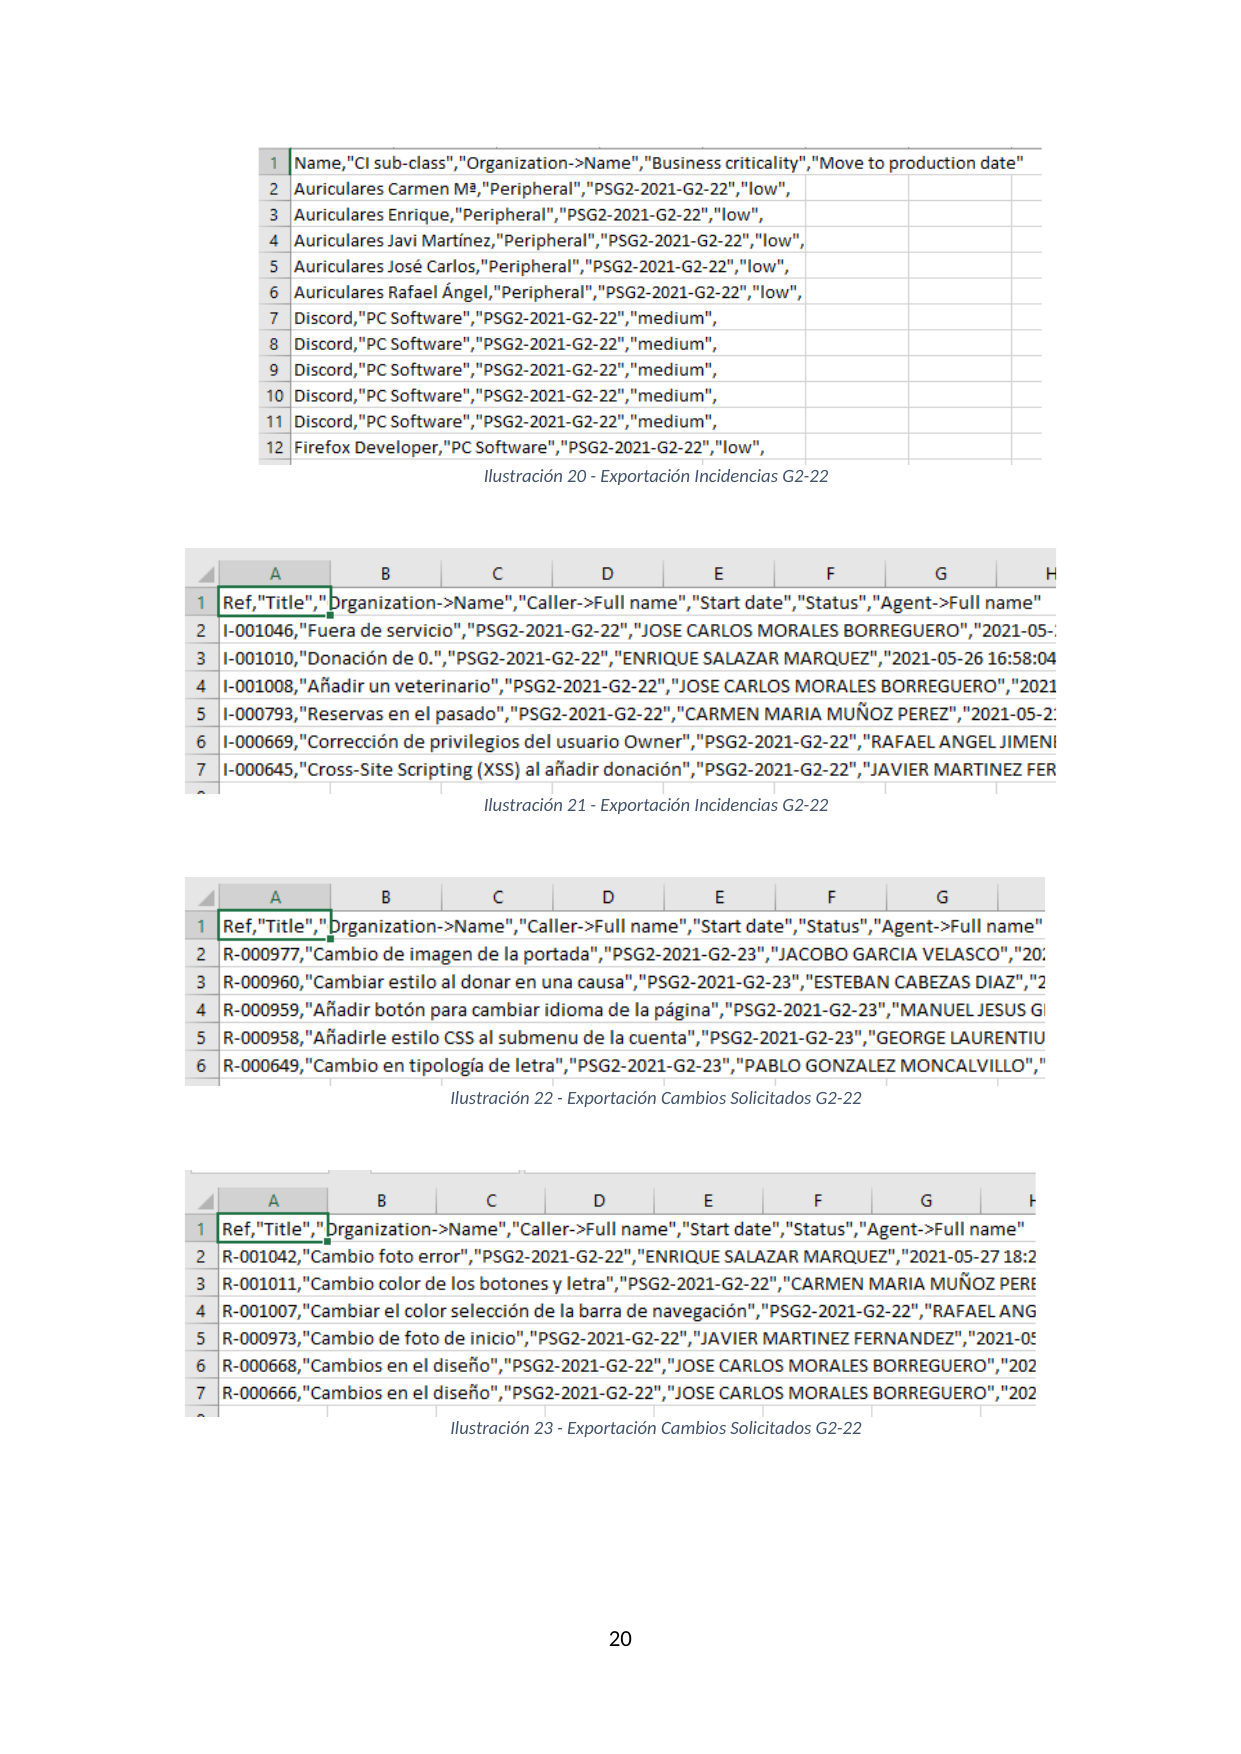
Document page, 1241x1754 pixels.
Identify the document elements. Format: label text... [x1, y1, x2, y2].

text Ilustración 23 - Exportación Cambios Solicitados G2-22 [258, 1417, 1056, 1439]
picture [184, 877, 1046, 1086]
text Ilustración 20 - Exportación Incidencias G2-22 [258, 464, 1056, 487]
text Ilustración 21 - Exportación Incidencias G2-22 [258, 794, 1056, 816]
picture [184, 548, 1057, 794]
picture [258, 147, 1042, 465]
text Ilustración 22 - Exportación Cambios Solicitados G2-22 [258, 1086, 1056, 1109]
picture [184, 1170, 1036, 1417]
